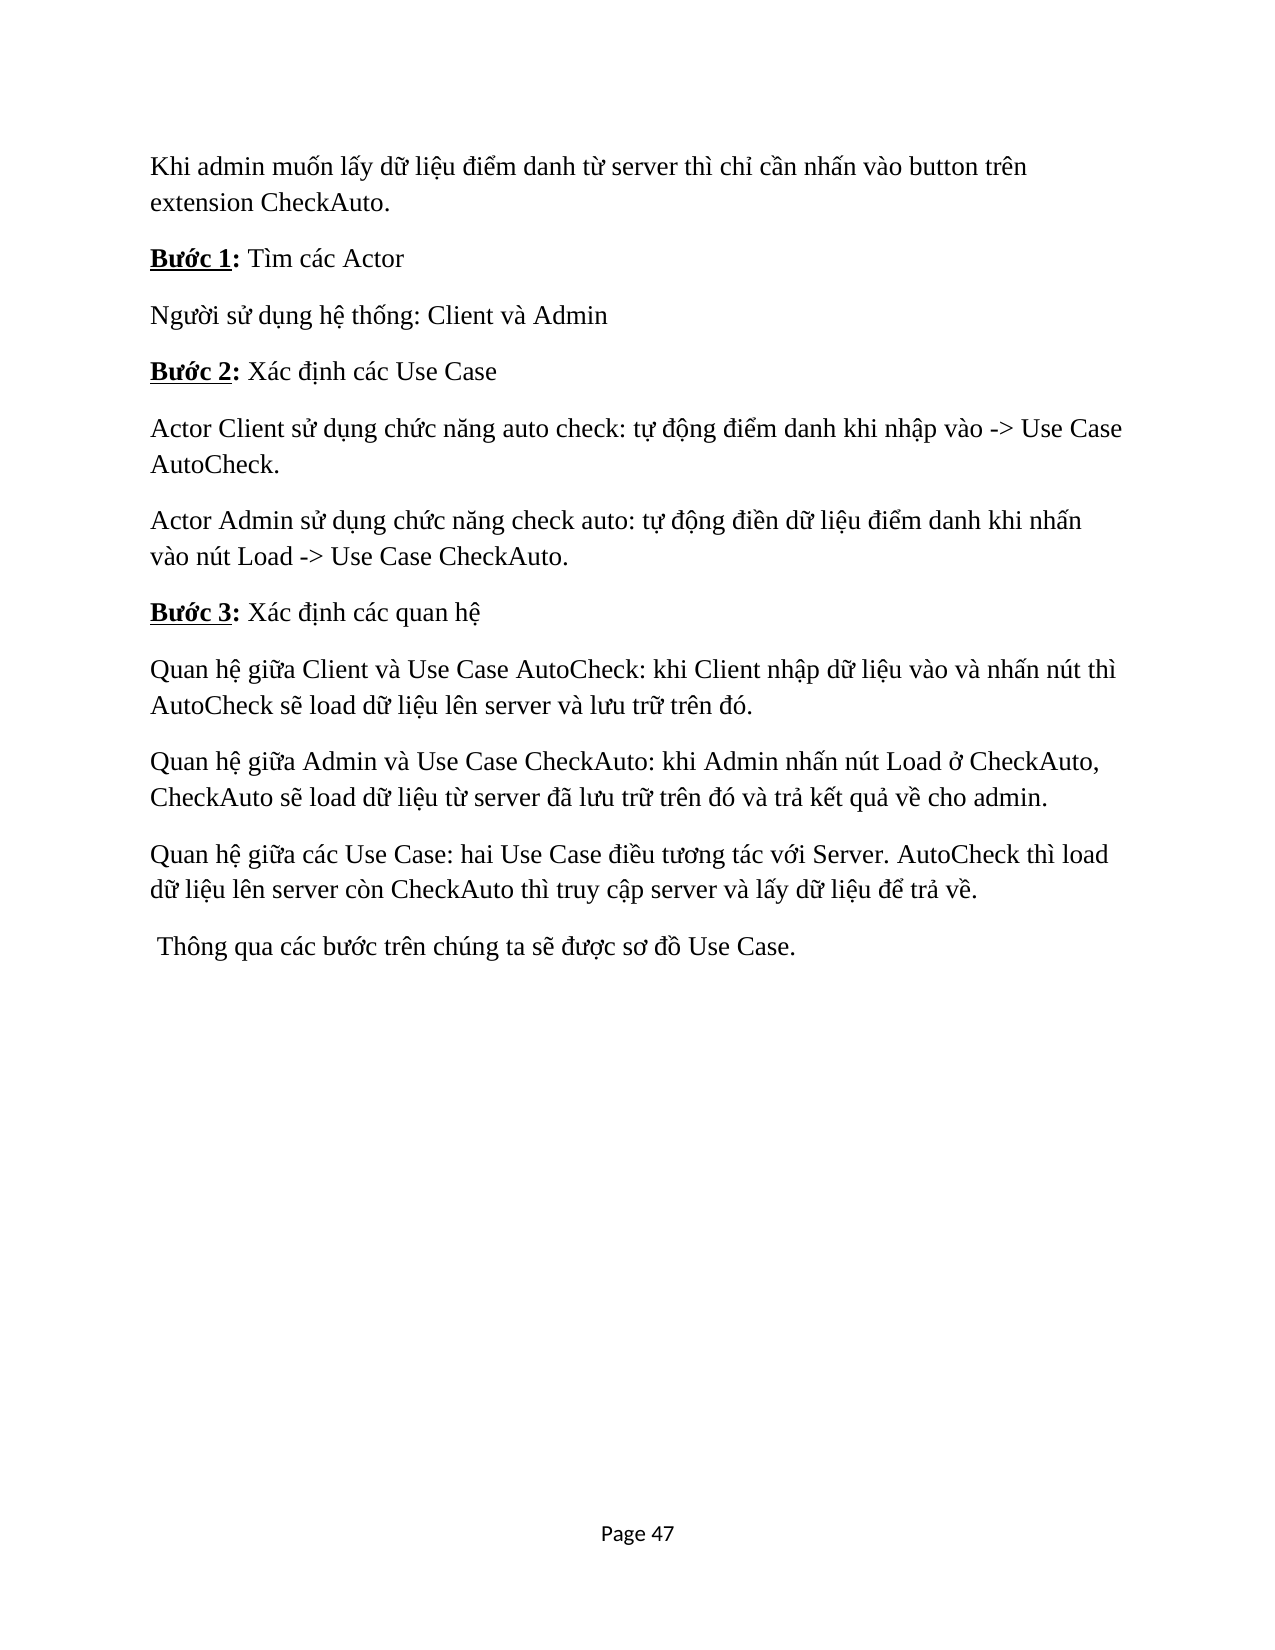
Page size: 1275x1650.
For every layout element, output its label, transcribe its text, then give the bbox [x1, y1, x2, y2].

text Quan hệ giữa các Use Case: hai Use Case điều tương tác với Server. AutoCheck thì load dữ liệu lên server còn CheckAuto thì truy cập server và lấy dữ liệu để trả về. [150, 838, 1125, 904]
text Khi admin muốn lấy dữ liệu điểm danh từ server thì chỉ cần nhấn vào button trên extension CheckAuto. [150, 150, 1125, 217]
text Actor Client sử dụng chức năng auto check: tự động điểm danh khi nhập vào -> Use Case AutoCheck. [150, 412, 1125, 479]
text Bước 3: Xác định các quan hệ [150, 597, 1125, 628]
text Bước 1: Tìm các Actor [150, 242, 1125, 273]
text Actor Admin sử dụng chức năng check auto: tự động điền dữ liệu điểm danh khi nhấn vào nút Load -> Use Case CheckAuto. [150, 504, 1125, 571]
text Người sử dụng hệ thống: Client và Admin [150, 299, 1125, 330]
text Quan hệ giữa Admin và Use Case CheckAuto: khi Admin nhấn nút Load ở CheckAuto, CheckAuto sẽ load dữ liệu từ server đã lưu trữ trên đó và trả kết quả về cho admin. [150, 745, 1125, 812]
text Thông qua các bước trên chúng ta sẽ được sơ đồ Use Case. [150, 930, 1125, 961]
text Bước 2: Xác định các Use Case [150, 355, 1125, 387]
text Quan hệ giữa Client và Use Case AutoCheck: khi Client nhập dữ liệu vào và nhấn nút thì AutoCheck sẽ load dữ liệu lên server và lưu trữ trên đó. [150, 653, 1125, 720]
